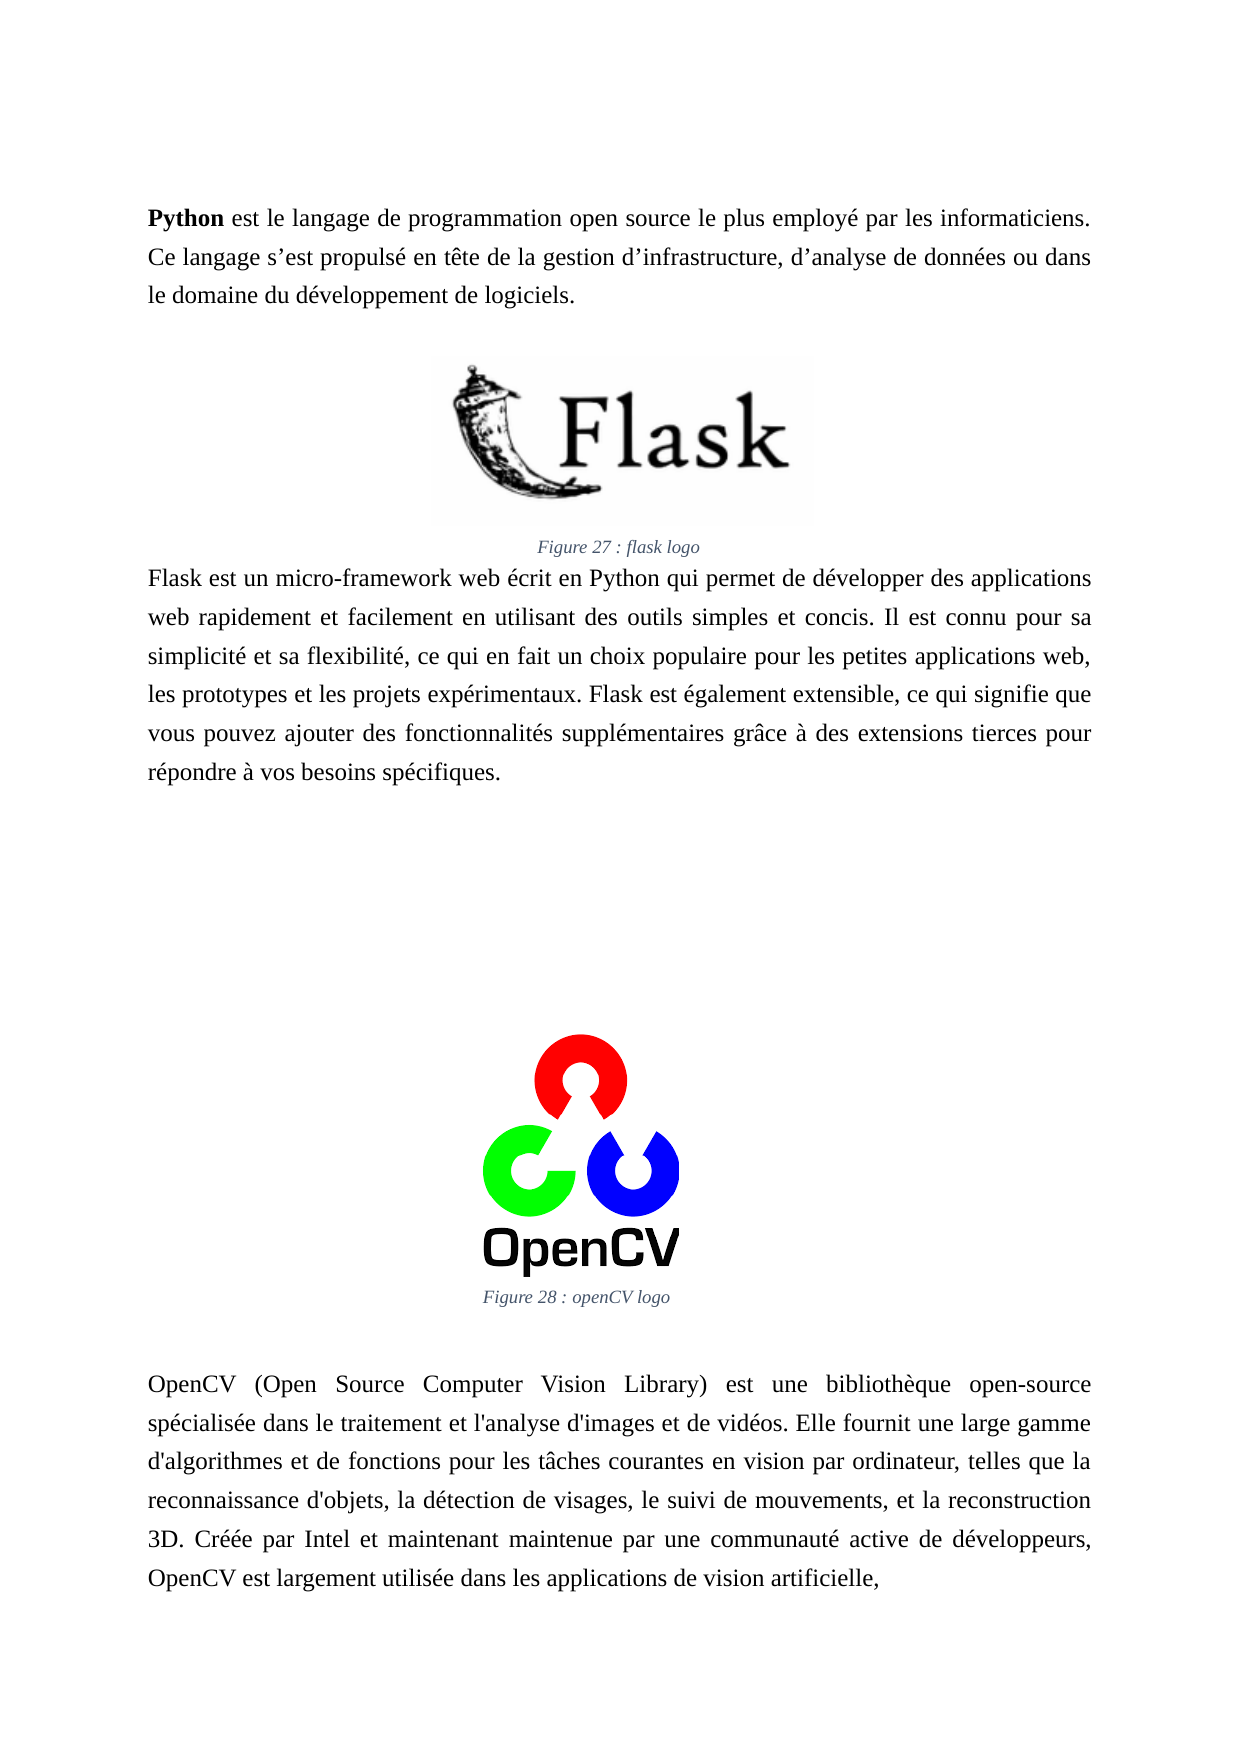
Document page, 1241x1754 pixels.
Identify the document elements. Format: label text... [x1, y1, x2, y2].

text OpenCV (Open Source Computer Vision Library) est une bibliothèque open-source spécialisée dans le traitement et l'analyse d'images et de vidéos. Elle fournit une large gamme d'algorithmes et de fonctions pour les tâches courantes en vision par ordinateur, telles que la reconnaissance d'objets, la détection de visages, le suivi de mouvements, et la reconstruction 3D. Créée par Intel et maintenant maintenue par une communauté active de développeurs, OpenCV est largement utilisée dans les applications de vision artificielle, [148, 1369, 1093, 1591]
picture [482, 1034, 679, 1277]
text Python est le langage de programmation open source le plus employé par les informaticiens. Ce langage s’est propulsé en tête de la gestion d’infrastructure, d’analyse de données ou dans le domaine du développement de logiciels. [148, 203, 1093, 309]
picture [410, 356, 831, 527]
text Flask est un micro-framework web écrit en Python qui permet de développer des applications web rapidement et facilement en utilisant des outils simples et concis. Il est connu pour sa simplicité et sa flexibilité, ce qui en fait un choix populaire pour les petites applications web, les prototypes et les projets expérimentaux. Flask est également extensible, ce qui signifie que vous pouvez ajouter des fonctionnalités supplémentaires grâce à des extensions tierces pour répondre à vos besoins spécifiques. [148, 336, 1093, 786]
